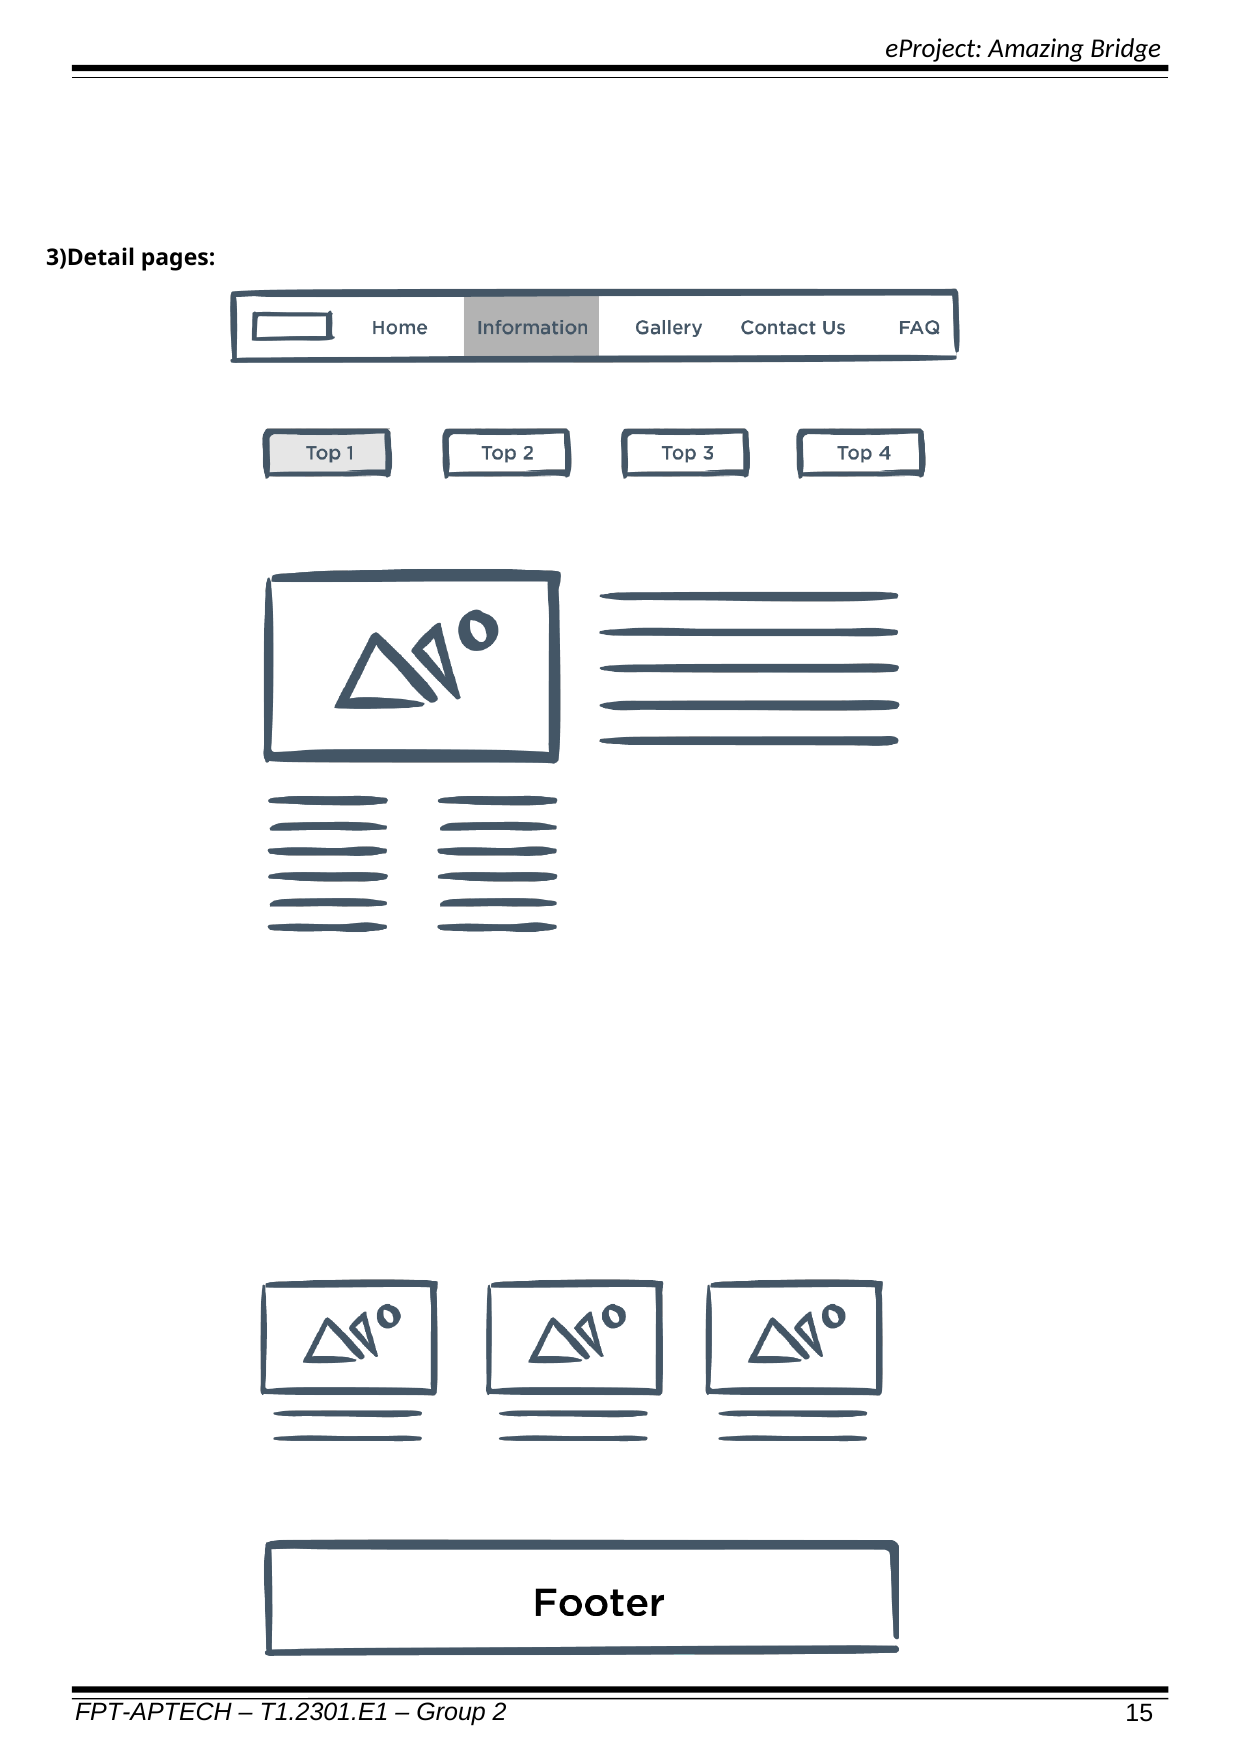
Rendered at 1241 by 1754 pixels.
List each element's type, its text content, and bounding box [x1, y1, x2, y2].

picture [209, 277, 968, 1686]
picture [209, 1693, 968, 1698]
picture [209, 1700, 968, 1723]
picture [475, 1708, 482, 1719]
text 3)Detail pages: [46, 241, 1203, 272]
